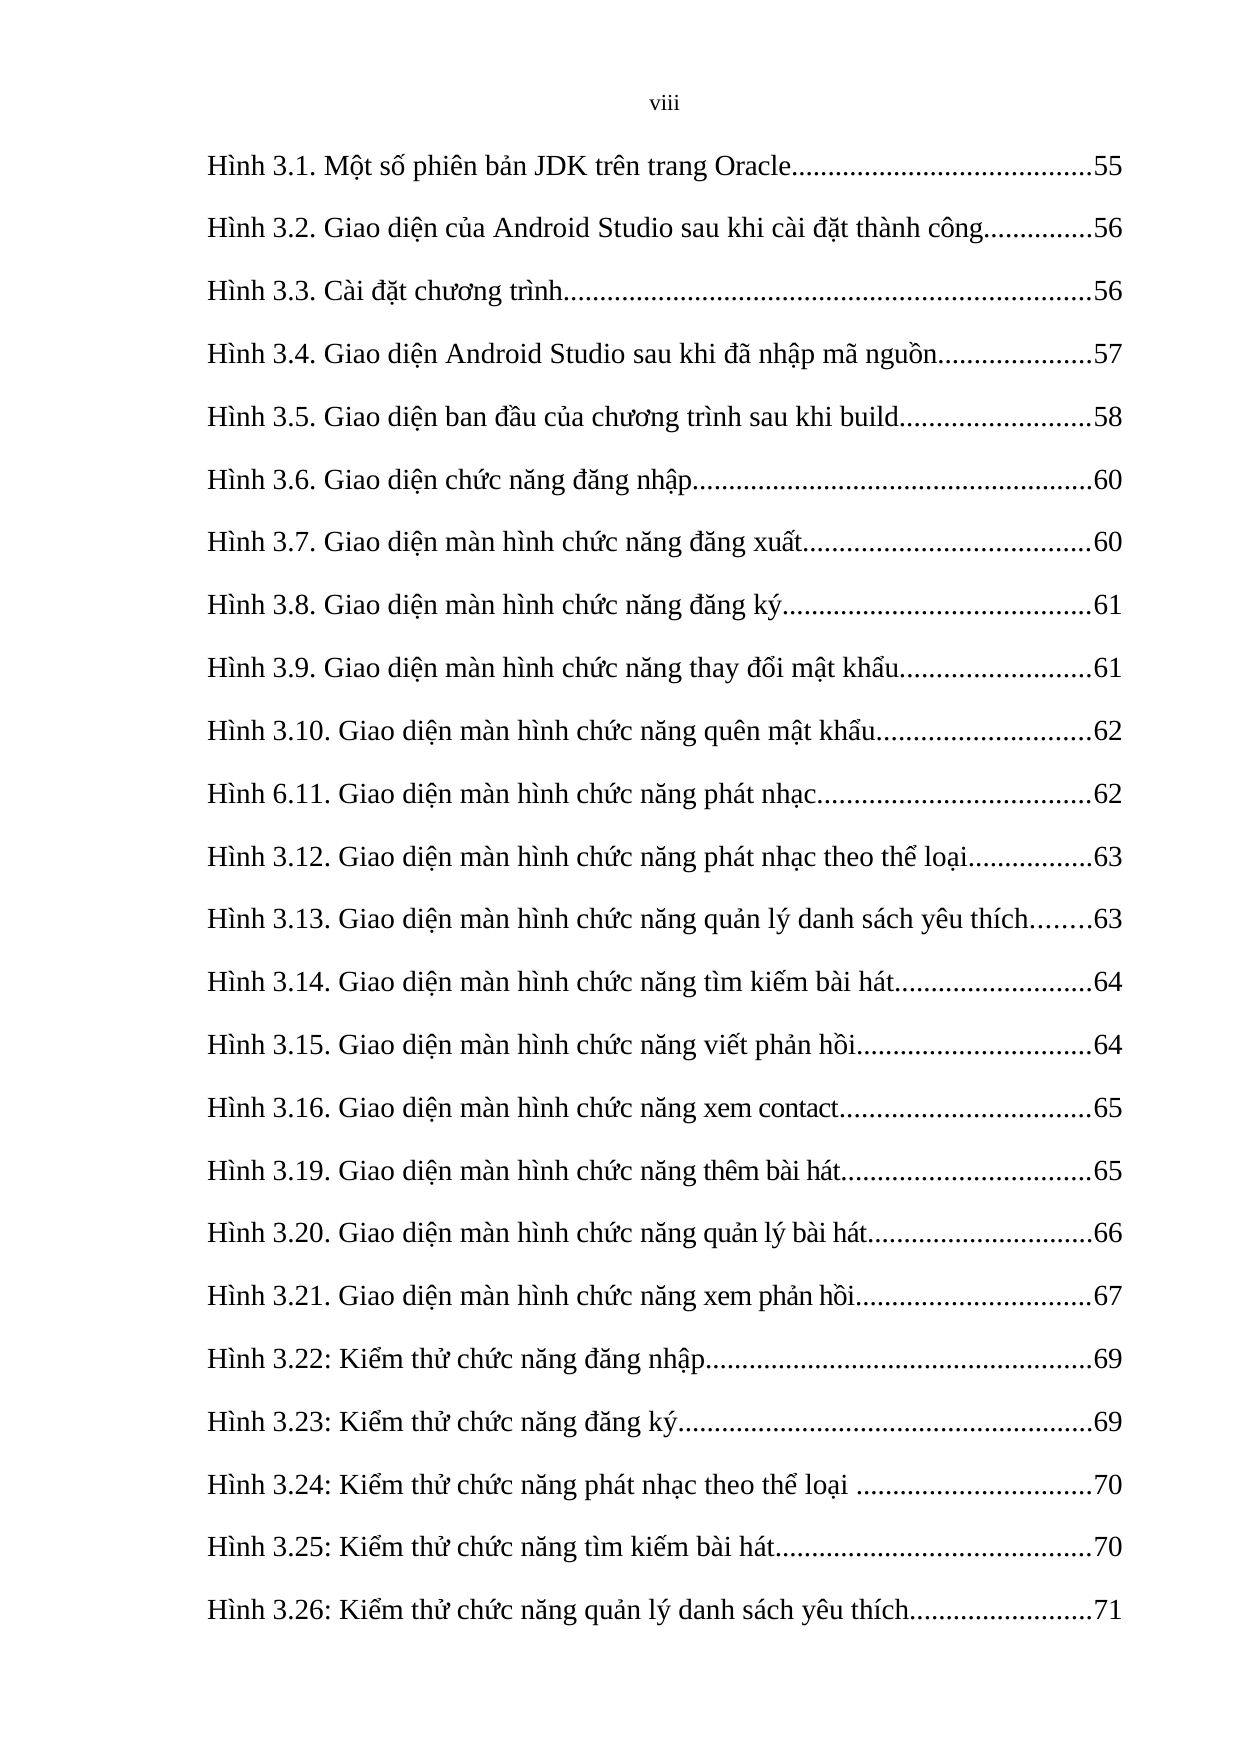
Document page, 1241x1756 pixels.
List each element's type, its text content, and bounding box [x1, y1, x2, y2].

text Hình 3.25: Kiểm thử chức năng tìm kiếm bài hát 70 [207, 1529, 1122, 1563]
text Hình 3.15. Giao diện màn hình chức năng viết phản hồi 64 [207, 1027, 1122, 1061]
text Hình 3.24: Kiểm thử chức năng phát nhạc theo thể loại 70 [207, 1467, 1122, 1500]
text Hình 3.7. Giao diện màn hình chức năng đăng xuất 60 [207, 524, 1122, 558]
text Hình 6.11. Giao diện màn hình chức năng phát nhạc 62 [207, 776, 1122, 809]
text Hình 3.10. Giao diện màn hình chức năng quên mật khẩu 62 [207, 713, 1122, 747]
text Hình 3.6. Giao diện chức năng đăng nhập 60 [207, 462, 1122, 495]
text Hình 3.8. Giao diện màn hình chức năng đăng ký 61 [207, 587, 1122, 621]
text Hình 3.23: Kiểm thử chức năng đăng ký 69 [207, 1404, 1122, 1437]
text Hình 3.2. Giao diện của Android Studio sau khi cài đặt thành công 56 [207, 211, 1122, 244]
text Hình 3.1. Một số phiên bản JDK trên trang Oracle 55 [207, 148, 1122, 181]
text Hình 3.21. Giao diện màn hình chức năng xem phản hồi 67 [207, 1278, 1122, 1312]
text Hình 3.5. Giao diện ban đầu của chương trình sau khi build 58 [207, 399, 1122, 432]
text Hình 3.16. Giao diện màn hình chức năng xem contact 65 [207, 1090, 1122, 1123]
text Hình 3.12. Giao diện màn hình chức năng phát nhạc theo thể loại 63 [207, 839, 1122, 872]
text Hình 3.22: Kiểm thử chức năng đăng nhập 69 [207, 1341, 1122, 1375]
text Hình 3.26: Kiểm thử chức năng quản lý danh sách yêu thích 71 [207, 1592, 1122, 1626]
text Hình 3.20. Giao diện màn hình chức năng quản lý bài hát 66 [207, 1216, 1122, 1249]
text Hình 3.19. Giao diện màn hình chức năng thêm bài hát 65 [207, 1153, 1122, 1186]
text Hình 3.9. Giao diện màn hình chức năng thay đổi mật khẩu 61 [207, 650, 1122, 684]
text Hình 3.14. Giao diện màn hình chức năng tìm kiếm bài hát 64 [207, 964, 1122, 998]
text Hình 3.4. Giao diện Android Studio sau khi đã nhập mã nguồn 57 [207, 336, 1122, 370]
text Hình 3.3. Cài đặt chương trình 56 [207, 273, 1122, 307]
text Hình 3.13. Giao diện màn hình chức năng quản lý danh sách yêu thích 63 [207, 901, 1122, 935]
